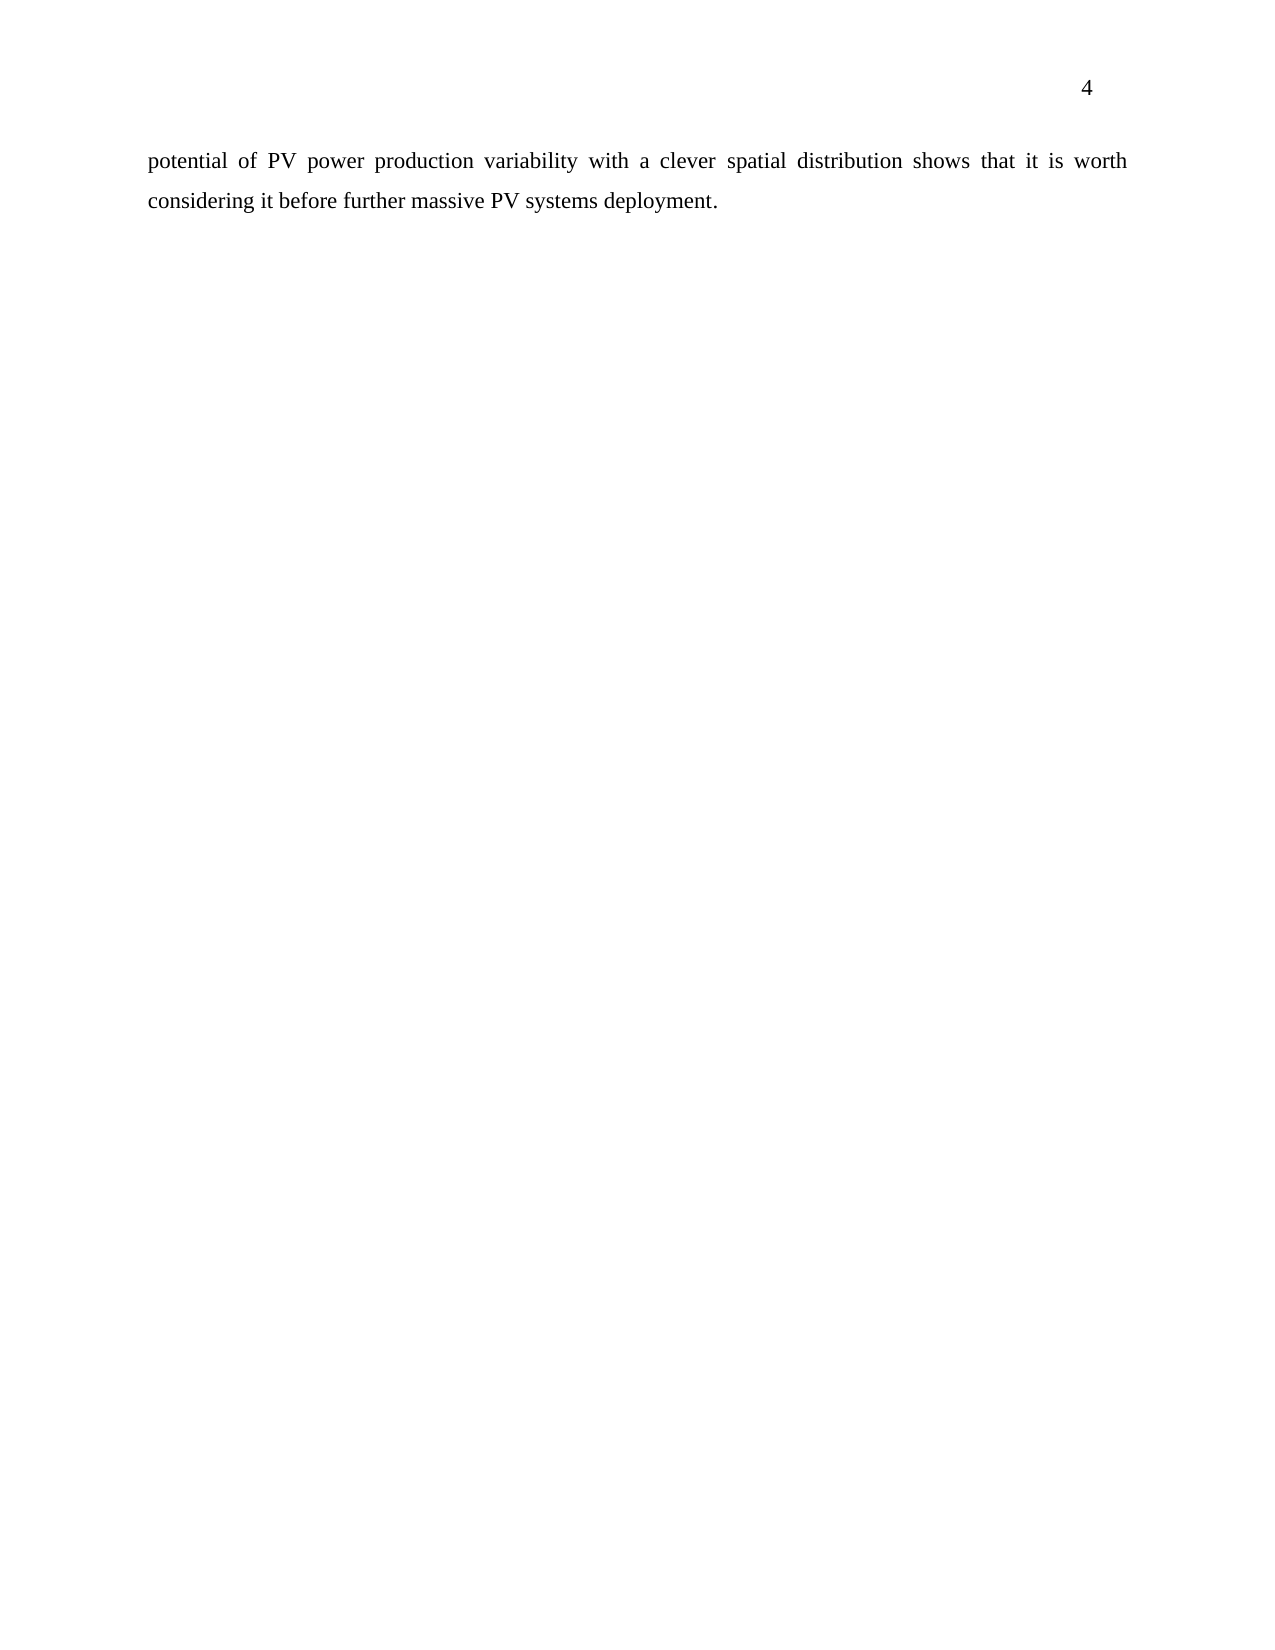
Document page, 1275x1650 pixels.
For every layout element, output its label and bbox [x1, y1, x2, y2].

text [148, 148, 1127, 213]
